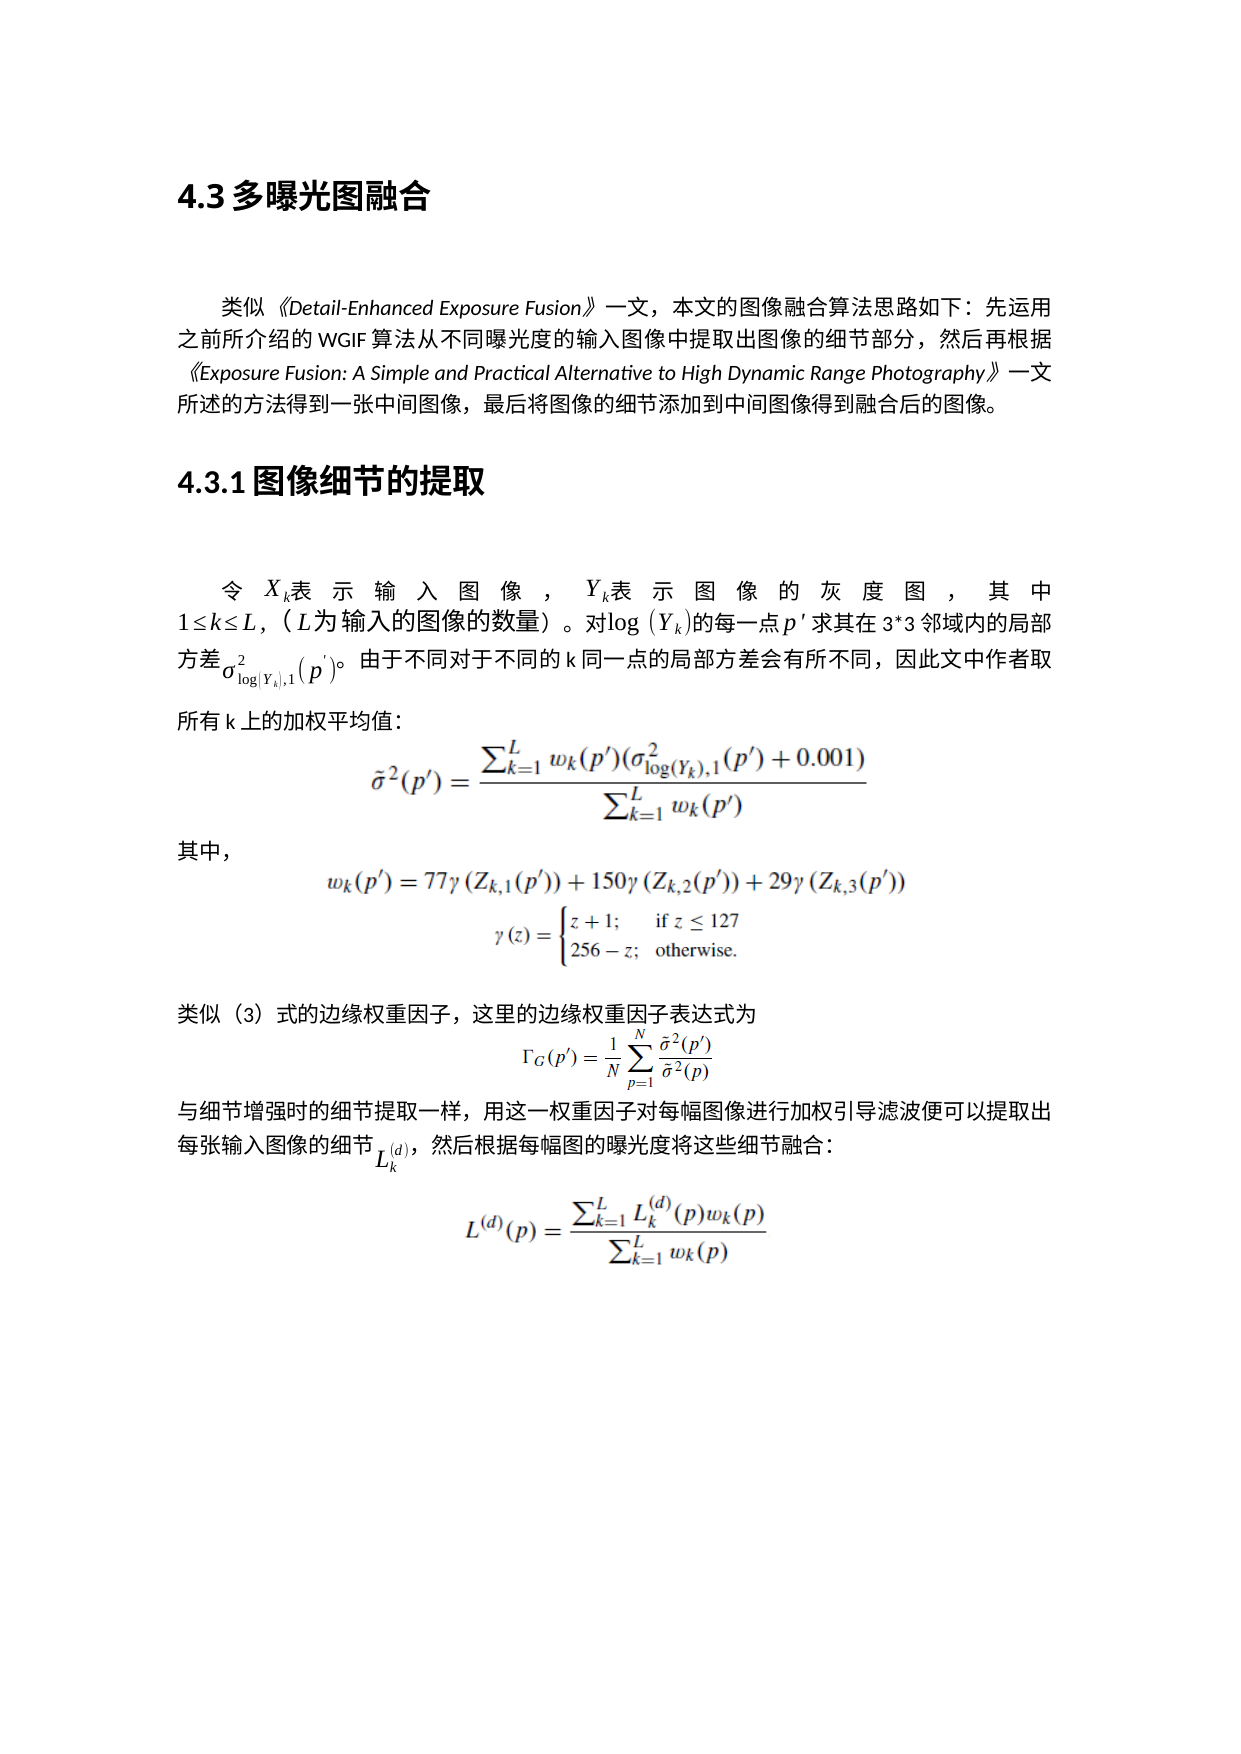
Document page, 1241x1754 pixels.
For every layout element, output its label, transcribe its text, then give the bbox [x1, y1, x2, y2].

picture [460, 1191, 770, 1272]
text 令表示输入图像，表示图像的灰度图，其中）。对的每一点 求其在3*3邻域内的局部方差。由于不同对于不同的k同一点的局部方差会有所不同，因此文中作者取所有k上的加权平均值： [177, 574, 1053, 736]
text 与细节增强时的细节提取一样，用这一权重因子对每幅图像进行加权引导滤波便可以提取出每张输入图像的细节，然后根据每幅图的曝光度将这些细节融合： [177, 1094, 1053, 1191]
text 类似（3）式的边缘权重因子，这里的边缘权重因子表达式为 [177, 996, 1053, 1029]
subtitle 4.3.1图像细节的提取 [177, 446, 1053, 511]
picture [515, 1028, 715, 1093]
picture [360, 736, 870, 829]
text 类似《Detail-Enhanced Exposure Fusion》一文，本文的图像融合算法思路如下：先运用之前所介绍的WGIF算法从不同曝光度的输入图像中提取出图像的细节部分，然后再根据《Exposure Fusion: A Simple and Practical Alternative to High Dynamic Range Photography》一文所述的方法得到一张中间图像，最后将图像的细节添加到中间图像得到融合后的图像。 [177, 289, 1053, 419]
text 其中， [177, 834, 1053, 866]
subtitle 4.3多曝光图融合 [177, 162, 1053, 227]
picture [322, 866, 908, 970]
